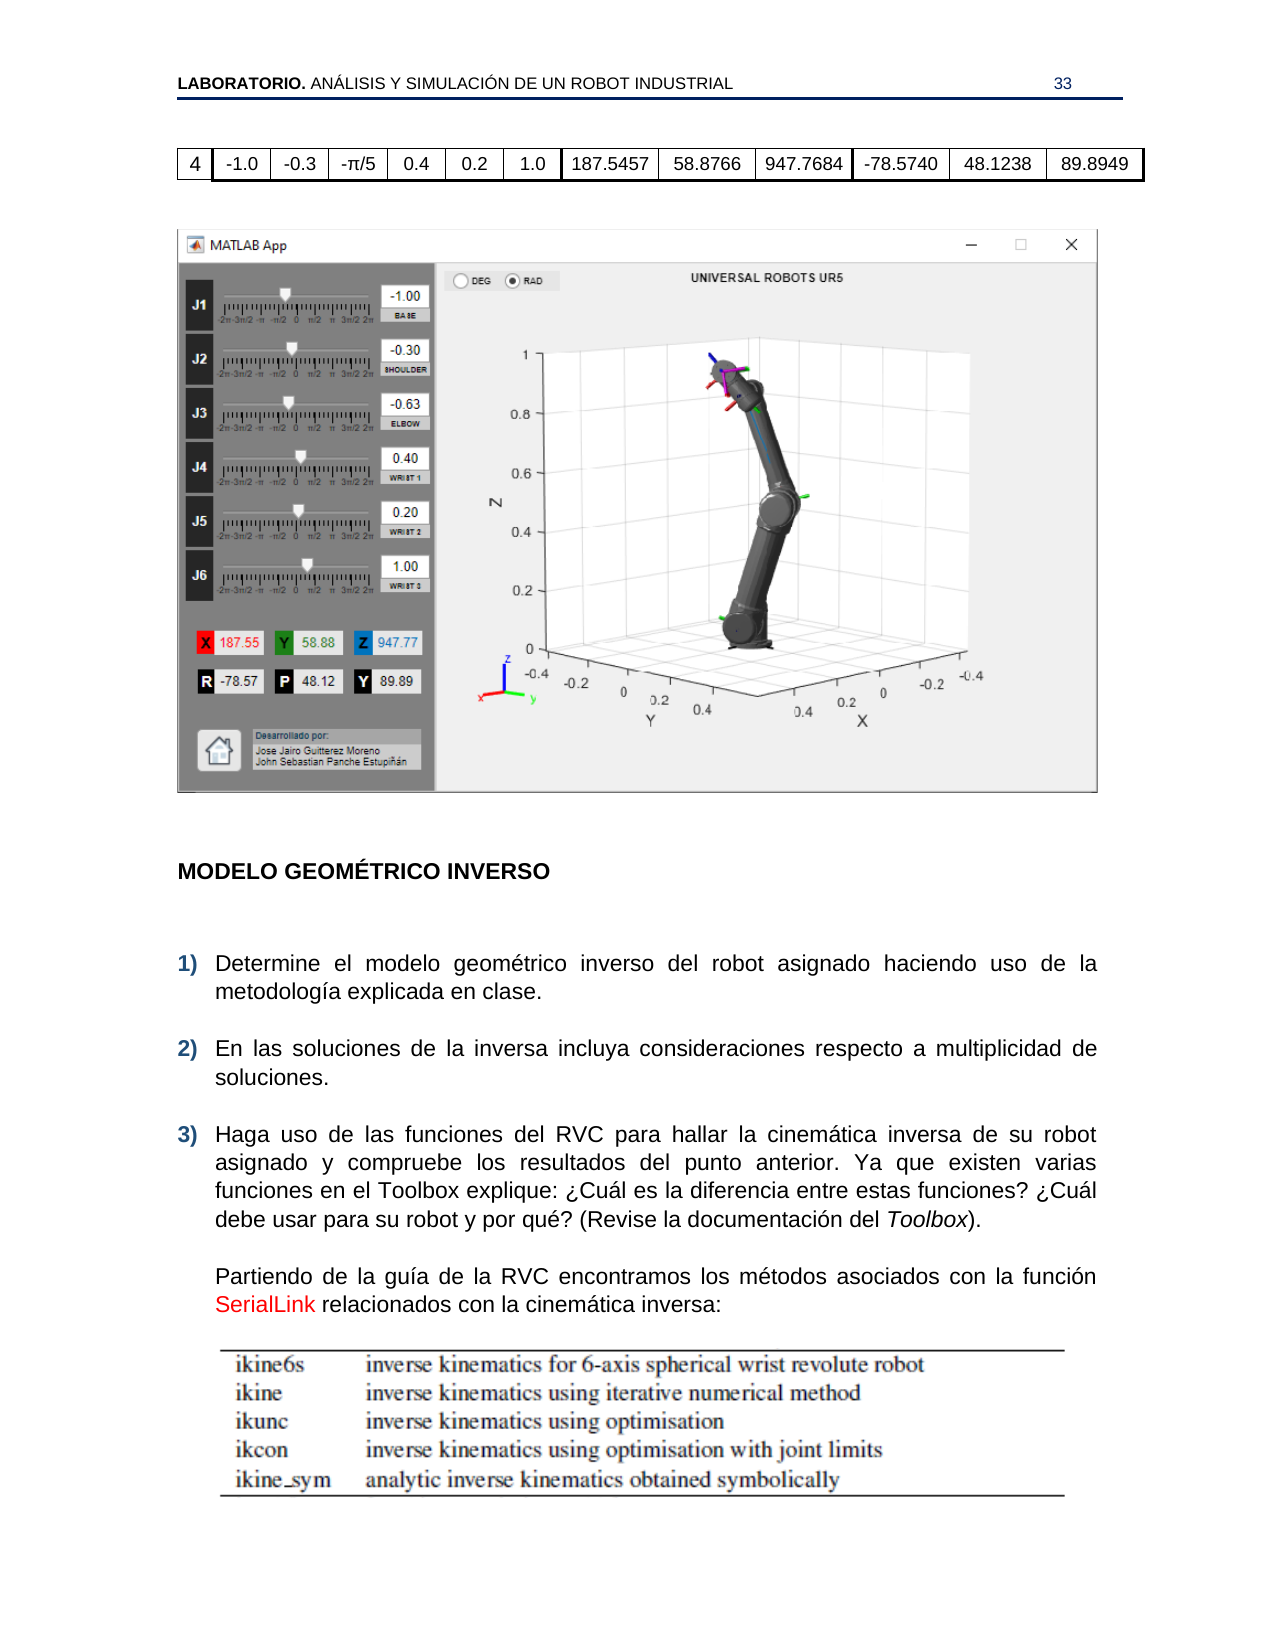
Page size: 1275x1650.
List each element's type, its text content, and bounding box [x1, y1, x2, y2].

picture [177, 229, 1098, 793]
table_cell 0.4 [388, 149, 445, 179]
table_cell 48.1238 [950, 149, 1046, 179]
table_cell -1.0 [214, 149, 270, 179]
table_cell 0.2 [446, 149, 503, 179]
table_cell 4 [178, 149, 211, 179]
table_cell -0.3 [271, 149, 328, 179]
list Determine el modelo geométrico inverso del robot asignado haciendo uso de la metodología explicada en clase. [177, 950, 1098, 1005]
table_cell -78.5740 [854, 149, 949, 179]
list Haga uso de las funciones del RVC para hallar la cinemática inversa de su robot asignado y compruebe los resultados del punto anterior. Ya que existen varias funciones en el Toolbox explique: ¿Cuál es la diferencia entre estas funciones? ¿Cuál debe usar para su robot y por qué? (Revise la documentación del Toolbox). [177, 1121, 1098, 1232]
table_cell 1.0 [504, 149, 560, 179]
table_cell 58.8766 [659, 149, 755, 179]
table_cell 187.5457 [563, 149, 658, 179]
picture [214, 1348, 1065, 1498]
list Partiendo de la guía de la RVC encontramos los métodos asociados con la función SerialLink relacionados con la cinemática inversa: [215, 1263, 1098, 1317]
table_cell 89.8949 [1047, 149, 1142, 179]
list En las soluciones de la inversa incluya consideraciones respecto a multiplicidad de soluciones. [177, 1035, 1098, 1090]
text MODELO GEOMÉTRICO INVERSO [177, 858, 1098, 884]
table_cell -π/5 [329, 149, 387, 179]
table_cell 947.7684 [756, 149, 851, 179]
